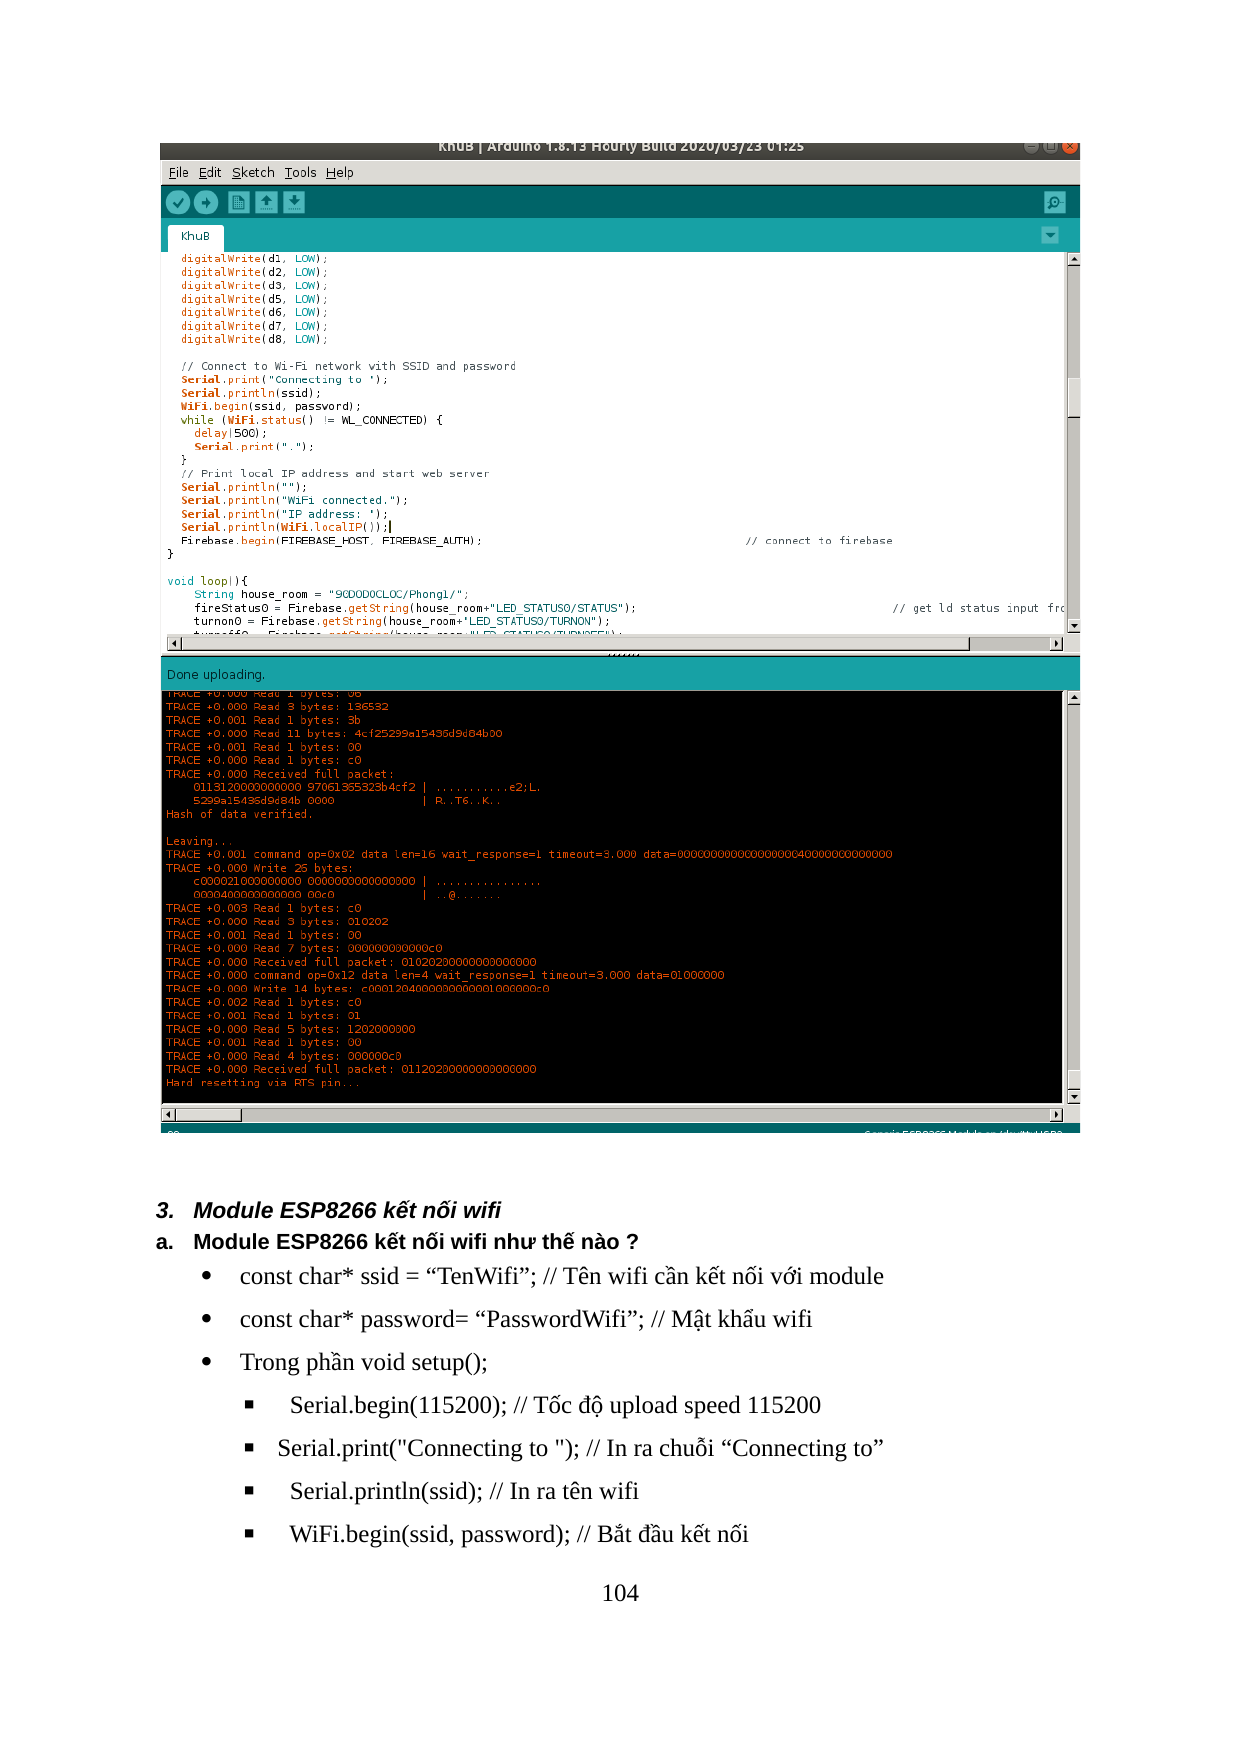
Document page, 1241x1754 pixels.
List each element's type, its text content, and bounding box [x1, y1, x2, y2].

list WiFi.begin(ssid, password); // Bắt đầu kết nối [239, 1519, 1122, 1548]
subtitle a. Module ESP8266 kết nối wifi như thế nào ? [156, 1229, 1122, 1254]
list Serial.print("Connecting to "); // In ra chuỗi “Connecting to” [239, 1433, 1122, 1462]
list const char* ssid = “TenWifi”; // Tên wifi cần kết nối với module [202, 1261, 1122, 1289]
picture [160, 143, 1081, 1133]
list Serial.println(ssid); // In ra tên wifi [239, 1476, 1122, 1505]
list Trong phần void setup(); [202, 1347, 1122, 1376]
list Serial.begin(115200); // Tốc độ upload speed 115200 [239, 1390, 1122, 1419]
subtitle 3. Module ESP8266 kết nối wifi [156, 1197, 1122, 1223]
list const char* password= “PasswordWifi”; // Mật khẩu wifi [202, 1304, 1122, 1333]
